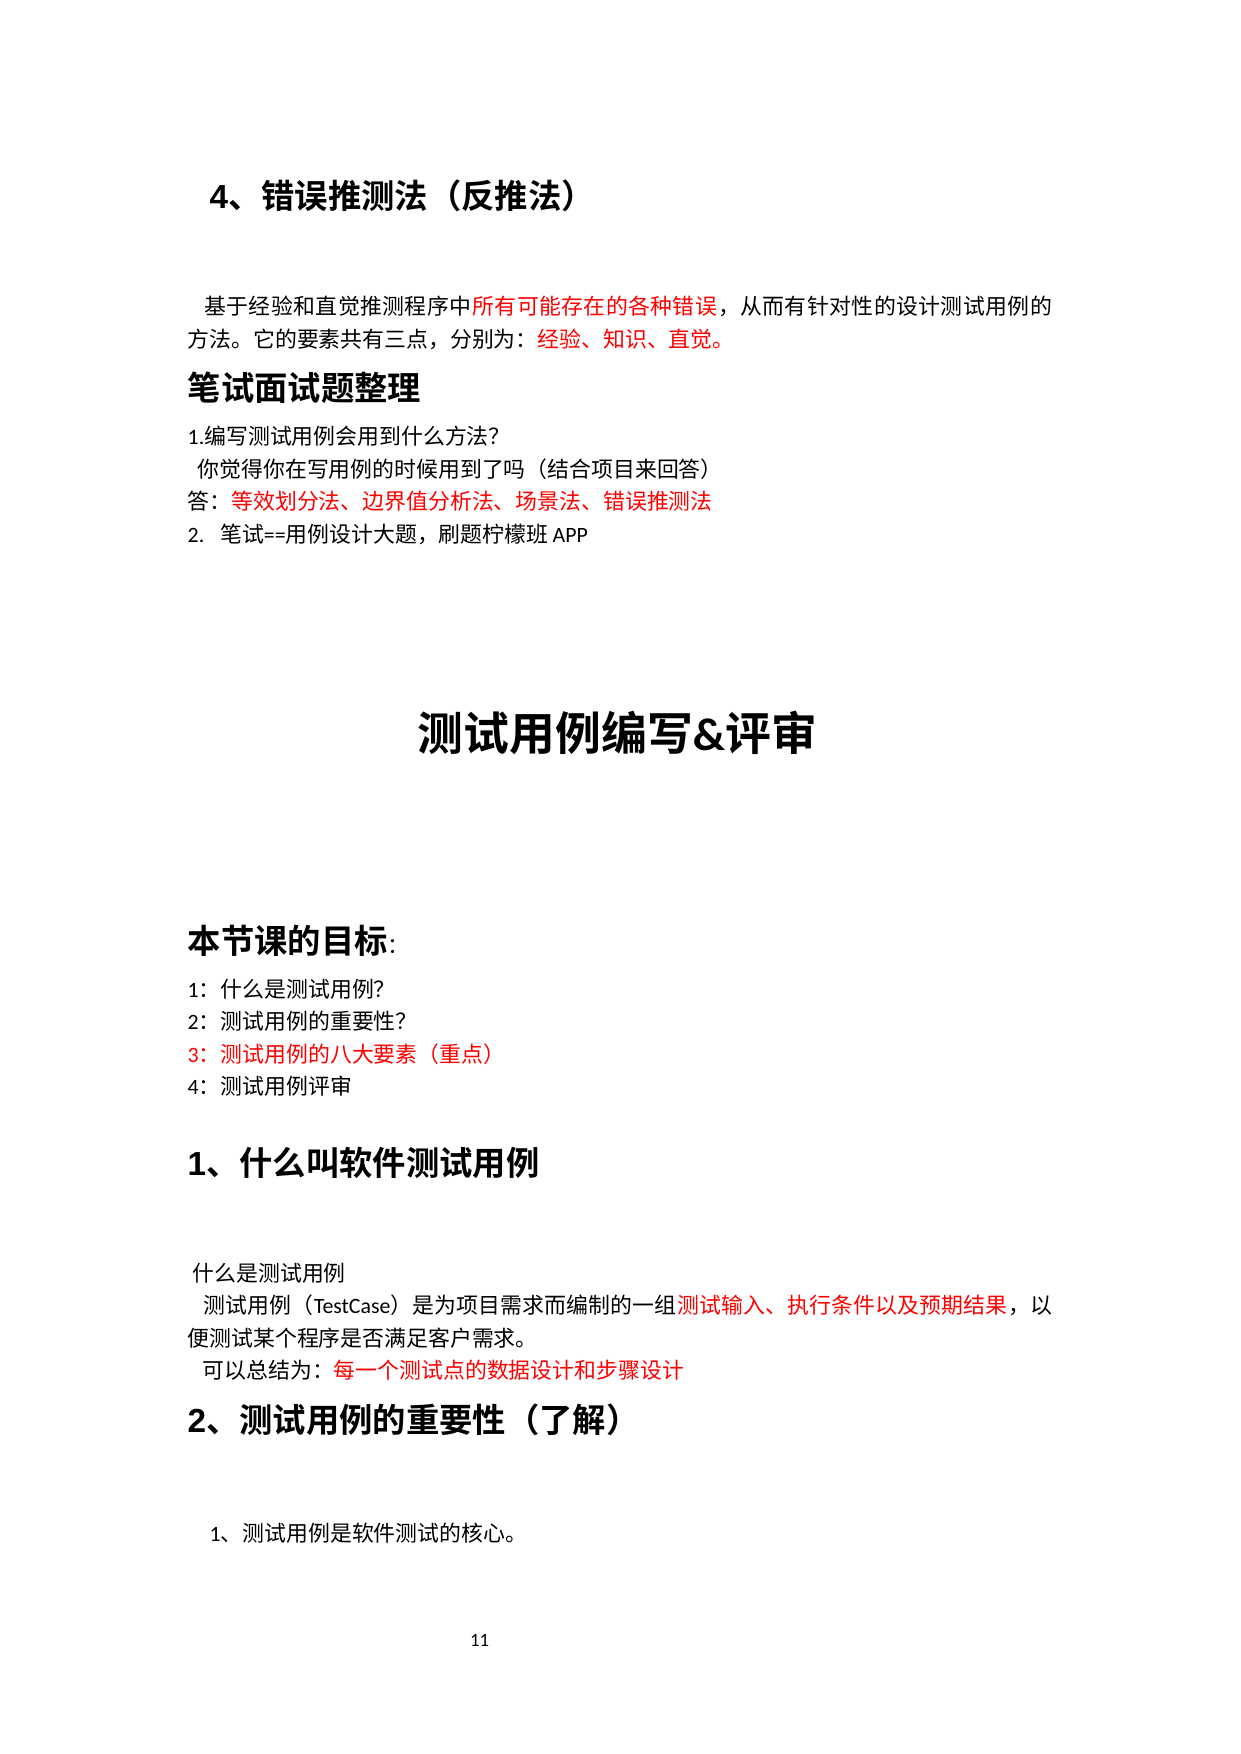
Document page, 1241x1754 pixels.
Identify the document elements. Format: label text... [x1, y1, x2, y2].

list 可以总结为：每一个测试点的数据设计和步骤设计 [187, 1353, 1053, 1385]
list 1.编写测试用例会用到什么方法？ [187, 419, 1053, 451]
list 你觉得你在写用例的时候用到了吗（结合项目来回答） [187, 451, 1053, 484]
text 1：什么是测试用例？ [187, 971, 1053, 1004]
list 笔试==用例设计大题，刷题柠檬班APP [187, 516, 1053, 549]
list 3：测试用例的八大要素（重点） [187, 1036, 1053, 1069]
text 2：测试用例的重要性？ [187, 1004, 1053, 1036]
list 答：等效划分法、边界值分析法、场景法、错误推测法 [187, 484, 1053, 516]
subtitle 什么叫软件测试用例 [187, 1128, 1053, 1193]
list 测试用例的重要性（了解） [187, 1385, 1053, 1450]
text 本节课的目标： [187, 906, 1053, 971]
list 测试用例是软件测试的核心。 [187, 1515, 1053, 1548]
subtitle 4、错误推测法（反推法） [209, 162, 1053, 227]
subtitle 测试用例编写&评审 [187, 682, 1053, 779]
list 笔试面试题整理 [187, 354, 1053, 419]
text 4：测试用例评审 [187, 1069, 1053, 1101]
list 什么是测试用例 [187, 1255, 1053, 1288]
list 基于经验和直觉推测程序中所有可能存在的各种错误，从而有针对性的设计测试用例的方法。它的要素共有三点，分别为：经验、知识、直觉。 [187, 289, 1053, 354]
list 测试用例（TestCase）是为项目需求而编制的一组测试输入、执行条件以及预期结果，以便测试某个程序是否满足客户需求。 [187, 1288, 1053, 1353]
